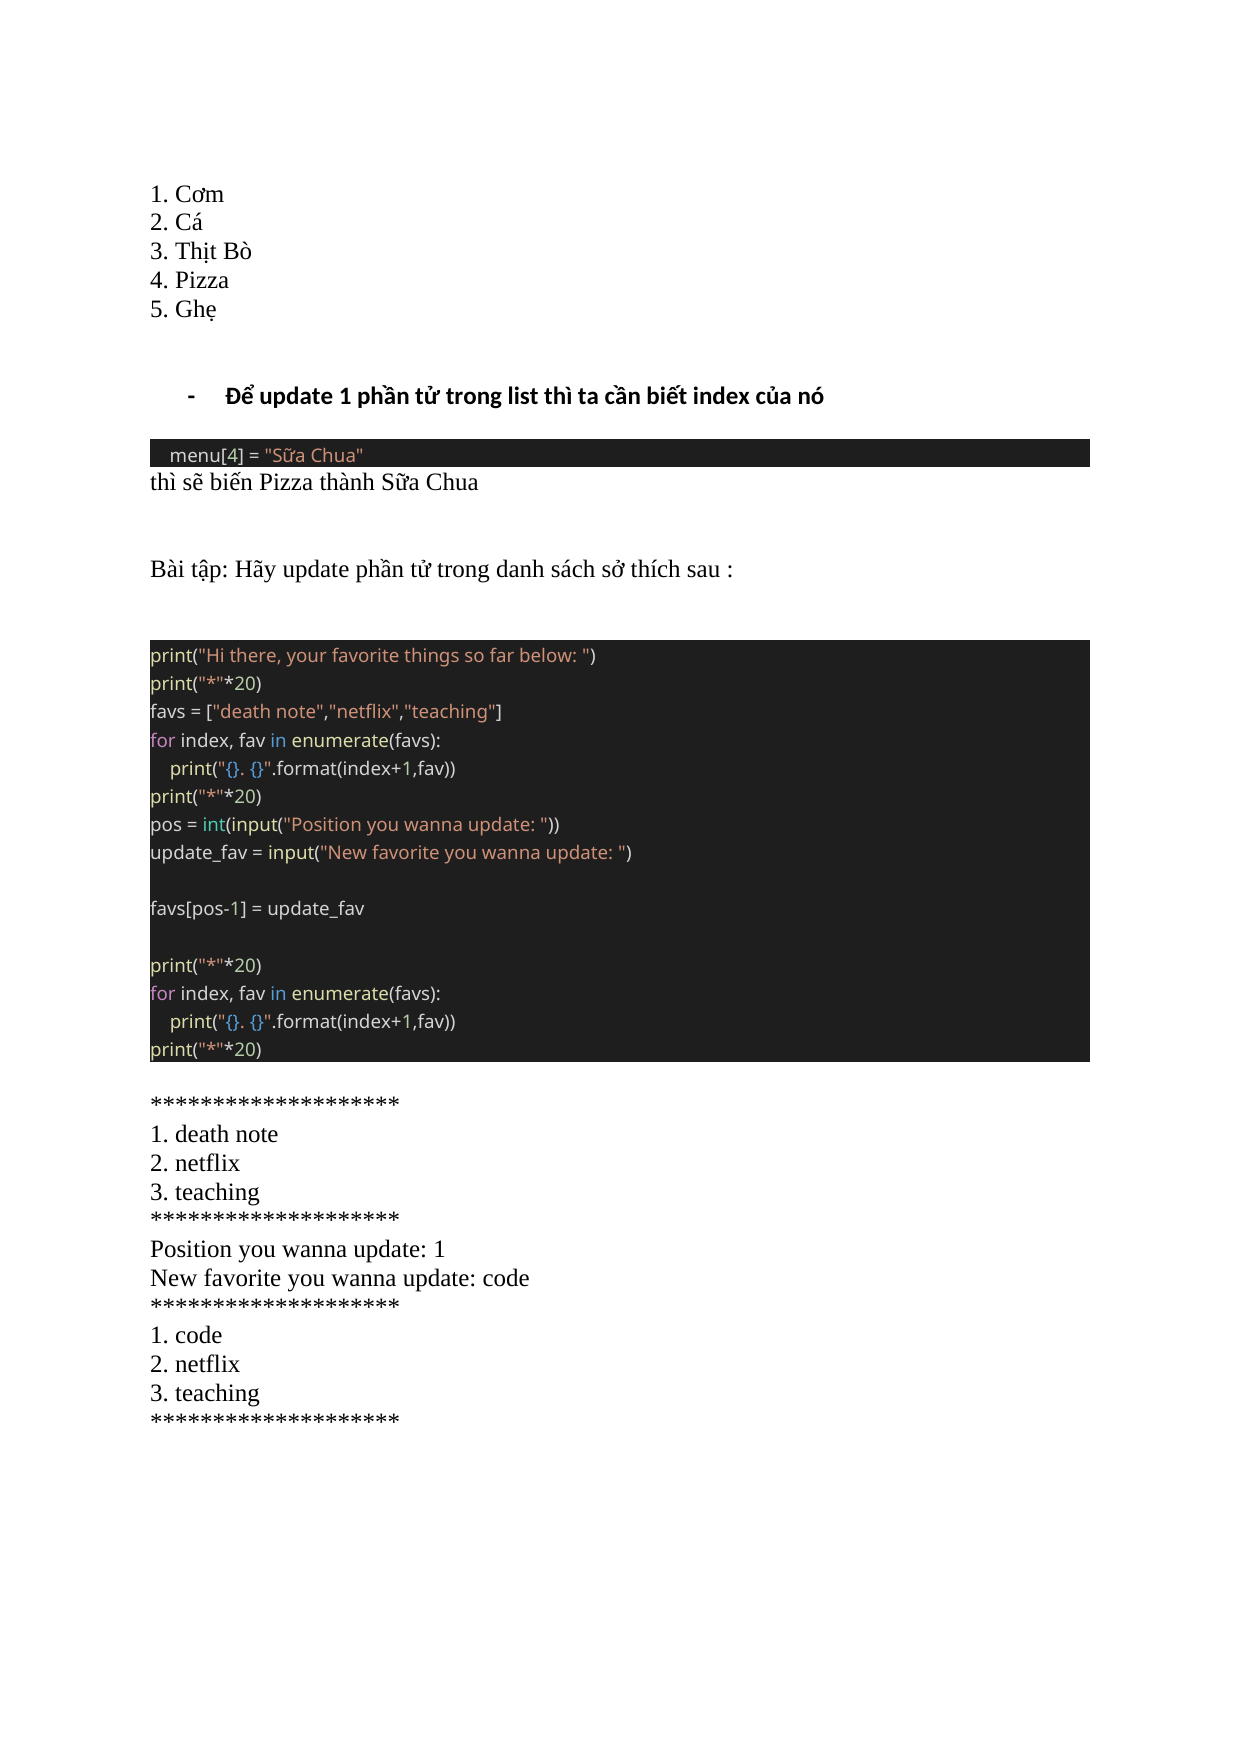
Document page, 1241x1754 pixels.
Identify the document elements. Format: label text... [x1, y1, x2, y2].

text ******************** [150, 1407, 1090, 1436]
text print("{}. {}".format(index+1,fav)) [150, 752, 1090, 781]
text 5. Ghẹ [150, 294, 1090, 322]
text favs[pos-1] = update_fav [150, 893, 1090, 921]
text 3. teaching [150, 1378, 1090, 1407]
list Để update 1 phần tử trong list thì ta cần biết index của nó [187, 380, 1090, 411]
text 1. Cơm [150, 179, 1090, 207]
text menu[4] = "Sữa Chua" [150, 439, 1090, 467]
text update_fav = input("New favorite you wanna update: ") [150, 837, 1090, 865]
text for index, fav in enumerate(favs): [150, 724, 1090, 752]
text favs = ["death note","netflix","teaching"] [150, 696, 1090, 724]
text 2. netflix [150, 1349, 1090, 1378]
text print("*"*20) [150, 668, 1090, 696]
text 4. Pizza [150, 265, 1090, 294]
text 1. code [150, 1321, 1090, 1349]
text print("{}. {}".format(index+1,fav)) [150, 1006, 1090, 1034]
text 1. death note [150, 1119, 1090, 1148]
text 3. Thịt Bò [150, 236, 1090, 265]
text 2. Cá [150, 207, 1090, 236]
text New favorite you wanna update: code [150, 1263, 1090, 1292]
text ******************** [150, 1091, 1090, 1119]
text print("Hi there, your favorite things so far below: ") [150, 640, 1090, 668]
text thì sẽ biến Pizza thành Sữa Chua [150, 467, 1090, 496]
text for index, fav in enumerate(favs): [150, 977, 1090, 1006]
text 3. teaching [150, 1177, 1090, 1206]
text ******************** [150, 1206, 1090, 1234]
text 2. netflix [150, 1148, 1090, 1177]
text pos = int(input("Position you wanna update: ")) [150, 809, 1090, 837]
text ******************** [150, 1292, 1090, 1321]
text print("*"*20) [150, 781, 1090, 809]
text print("*"*20) [150, 949, 1090, 977]
text Bài tập: Hãy update phần tử trong danh sách sở thích sau : [150, 554, 1090, 582]
text print("*"*20) [150, 1034, 1090, 1062]
text Position you wanna update: 1 [150, 1234, 1090, 1263]
